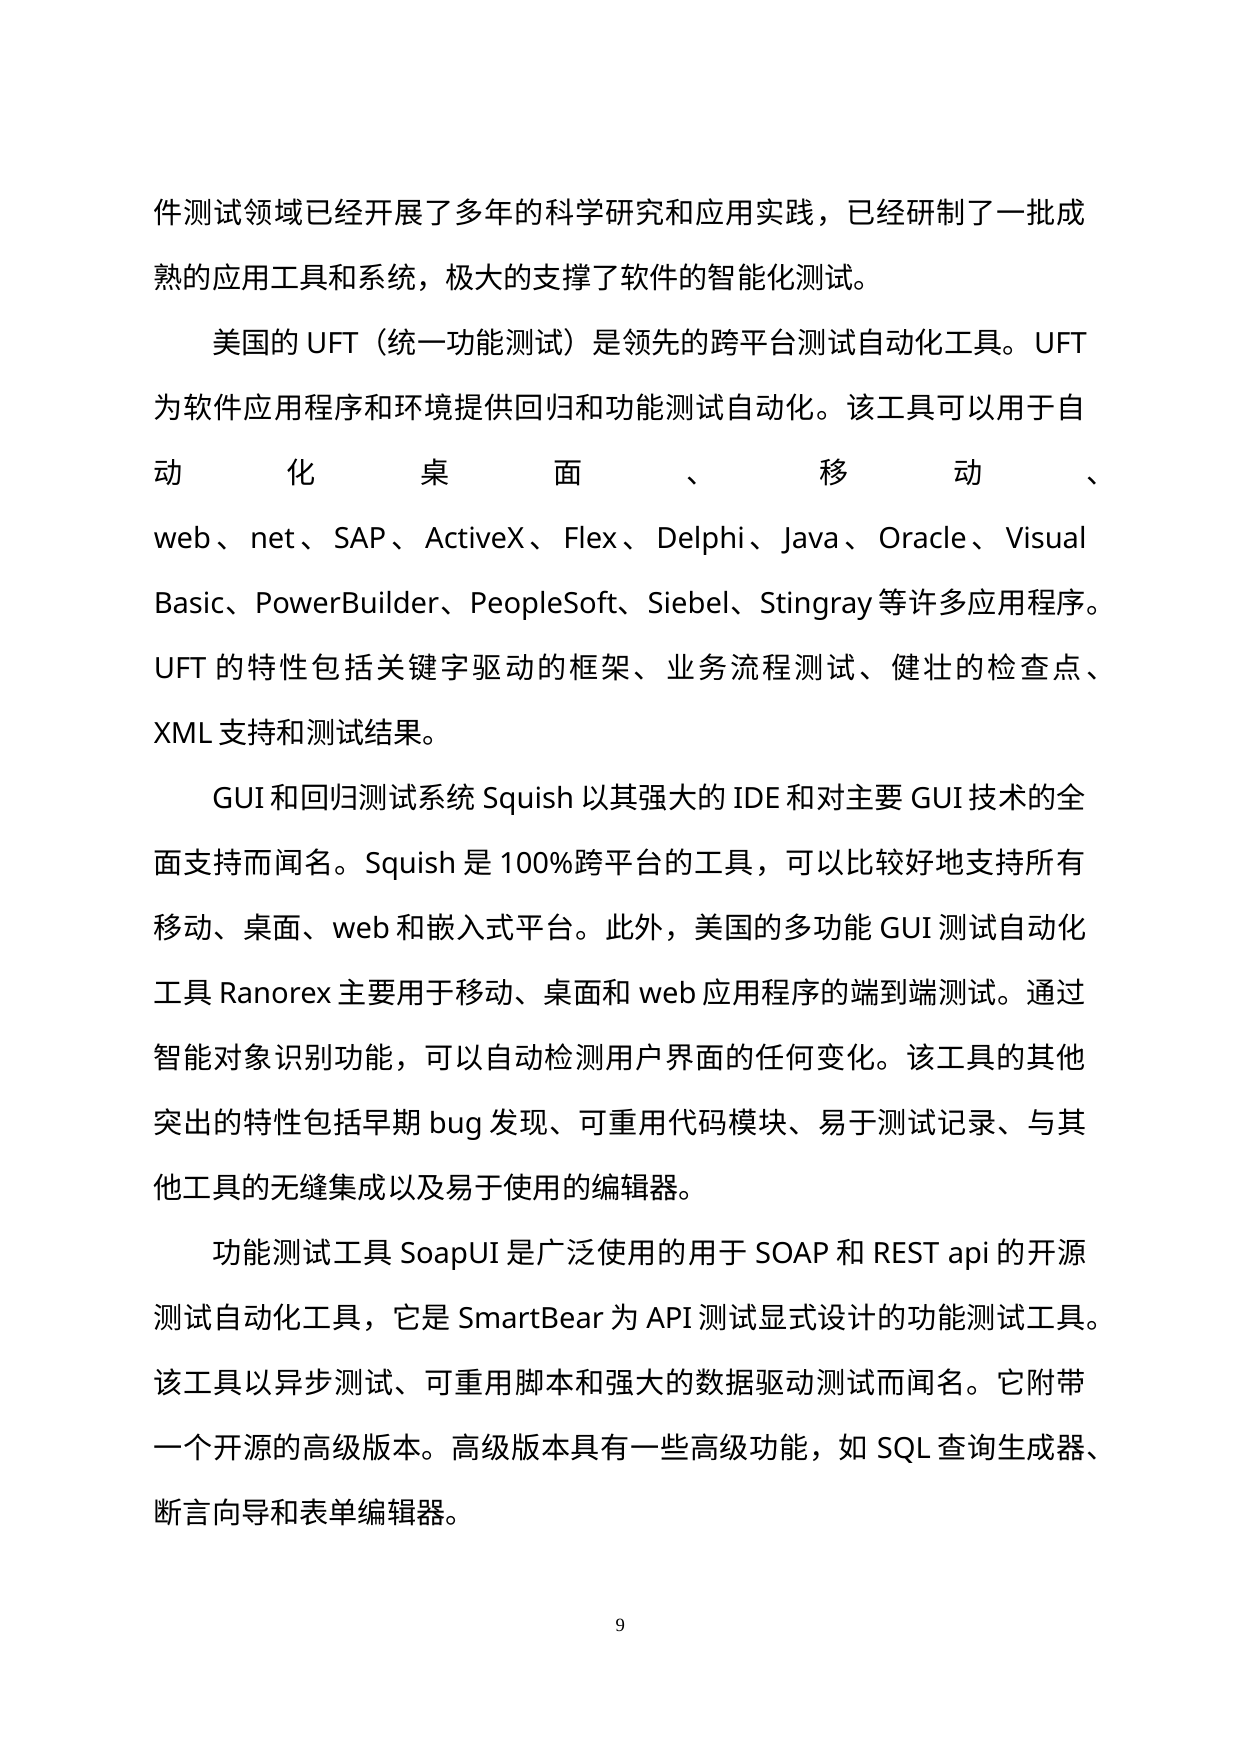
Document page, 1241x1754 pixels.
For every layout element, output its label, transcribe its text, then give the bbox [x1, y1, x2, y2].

text GUI和回归测试系统Squish以其强大的IDE和对主要GUI技术的全面支持而闻名。Squish是100%跨平台的工具，可以比较好地支持所有移动、桌面、web和嵌入式平台。此外，美国的多功能GUI测试自动化工具Ranorex主要用于移动、桌面和web应用程序的端到端测试。通过智能对象识别功能，可以自动检测用户界面的任何变化。该工具的其他突出的特性包括早期bug发现、可重用代码模块、易于测试记录、与其他工具的无缝集成以及易于使用的编辑器。 [153, 763, 1087, 1218]
text 功能测试工具SoapUI是广泛使用的用于SOAP和REST api的开源测试自动化工具，它是SmartBear为API测试显式设计的功能测试工具。该工具以异步测试、可重用脚本和强大的数据驱动测试而闻名。它附带一个开源的高级版本。高级版本具有一些高级功能，如SQL查询生成器、断言向导和表单编辑器。 [153, 1218, 1087, 1543]
text 美国的UFT（统一功能测试）是领先的跨平台测试自动化工具。UFT为软件应用程序和环境提供回归和功能测试自动化。该工具可以用于自动化桌面、移动、web、net、SAP、ActiveX、Flex、Delphi、Java、Oracle、Visual Basic、PowerBuilder、PeopleSoft、Siebel、Stingray等许多应用程序。UFT的特性包括关键字驱动的框架、业务流程测试、健壮的检查点、XML支持和测试结果。 [153, 308, 1087, 763]
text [153, 178, 1087, 308]
